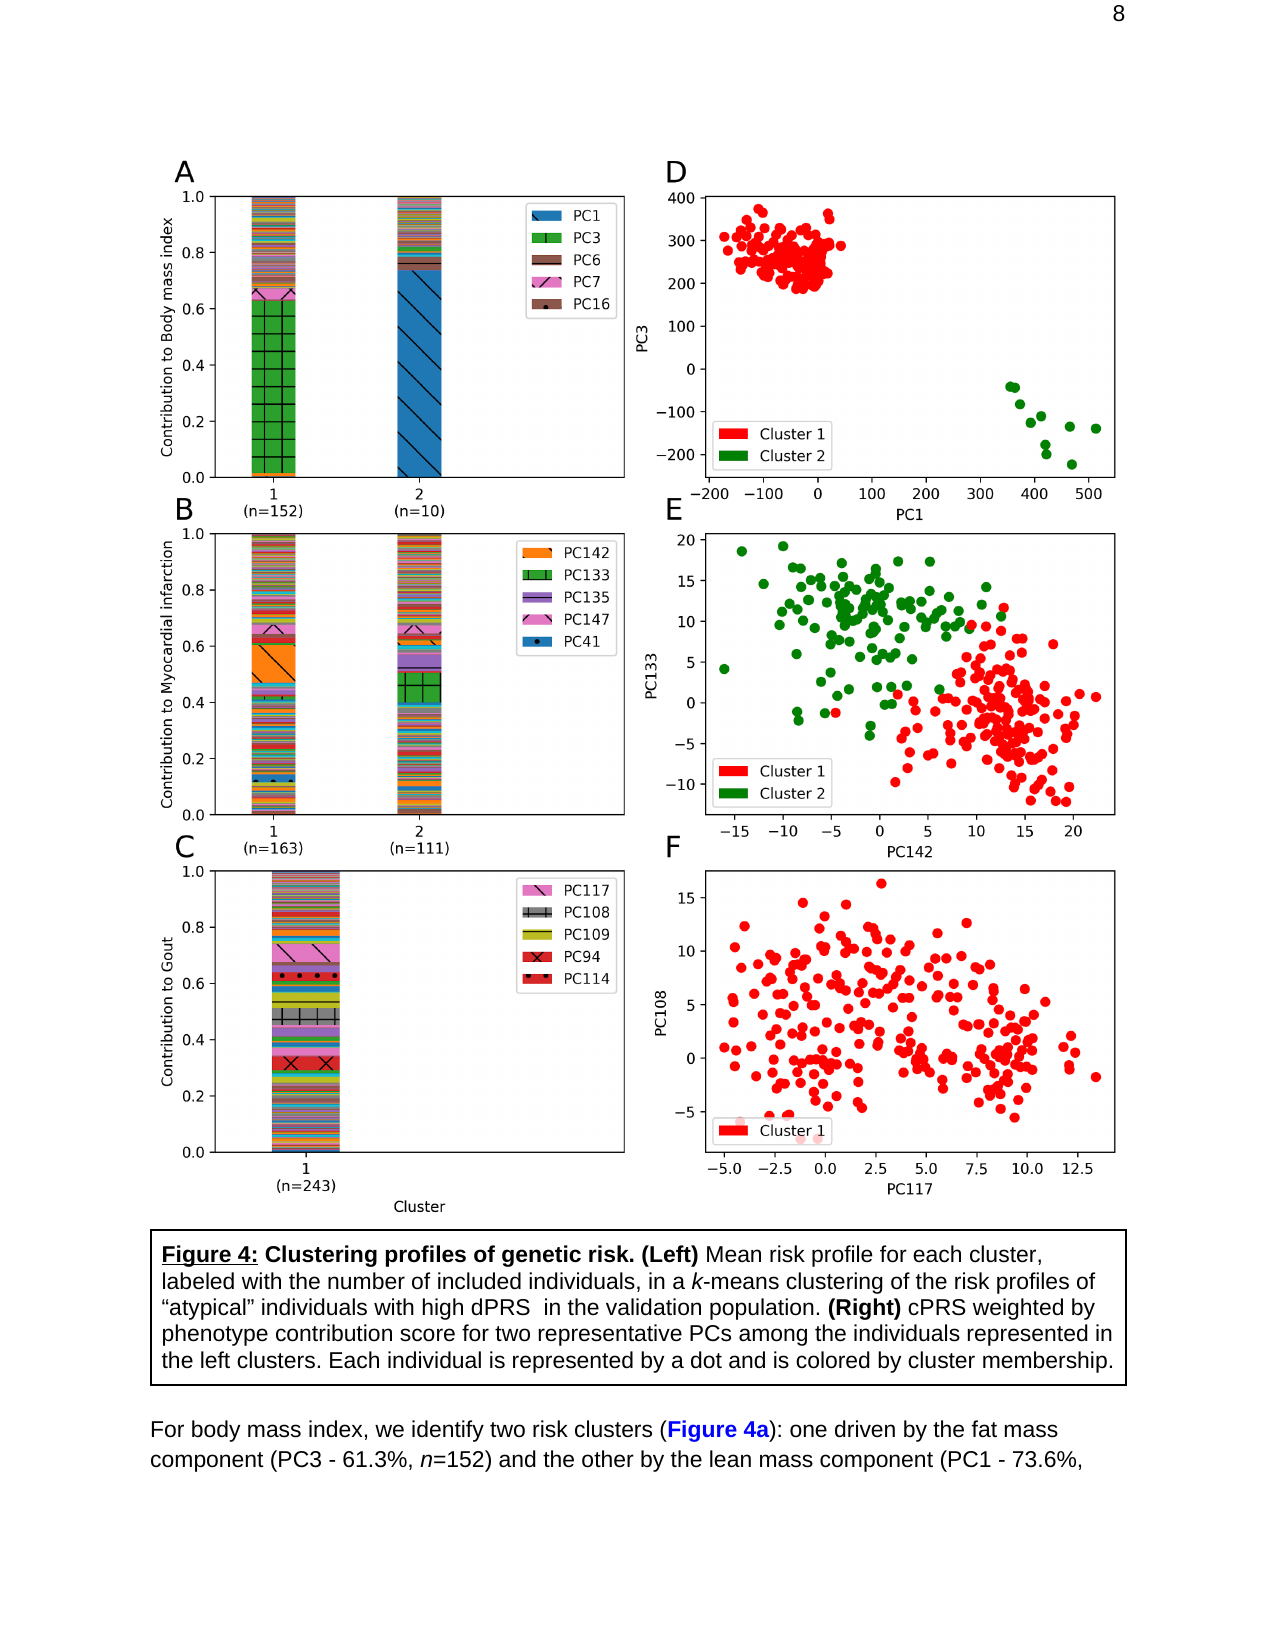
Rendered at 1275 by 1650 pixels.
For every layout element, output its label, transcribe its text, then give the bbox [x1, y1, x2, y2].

picture [150, 150, 1125, 1225]
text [150, 1416, 1125, 1472]
table_header Figure 4: Clustering profiles of genetic risk. (Left) Mean risk profile for each cluster, labeled with the number of included individuals, in a k-means clustering of the risk profiles of “atypical” individuals with high dPRS in the validation population. (Right) cPRS weighted by phenotype contribution score for two representative PCs among the individuals represented in the left clusters. Each individual is represented by a dot and is colored by cluster membership. [152, 1231, 1125, 1383]
